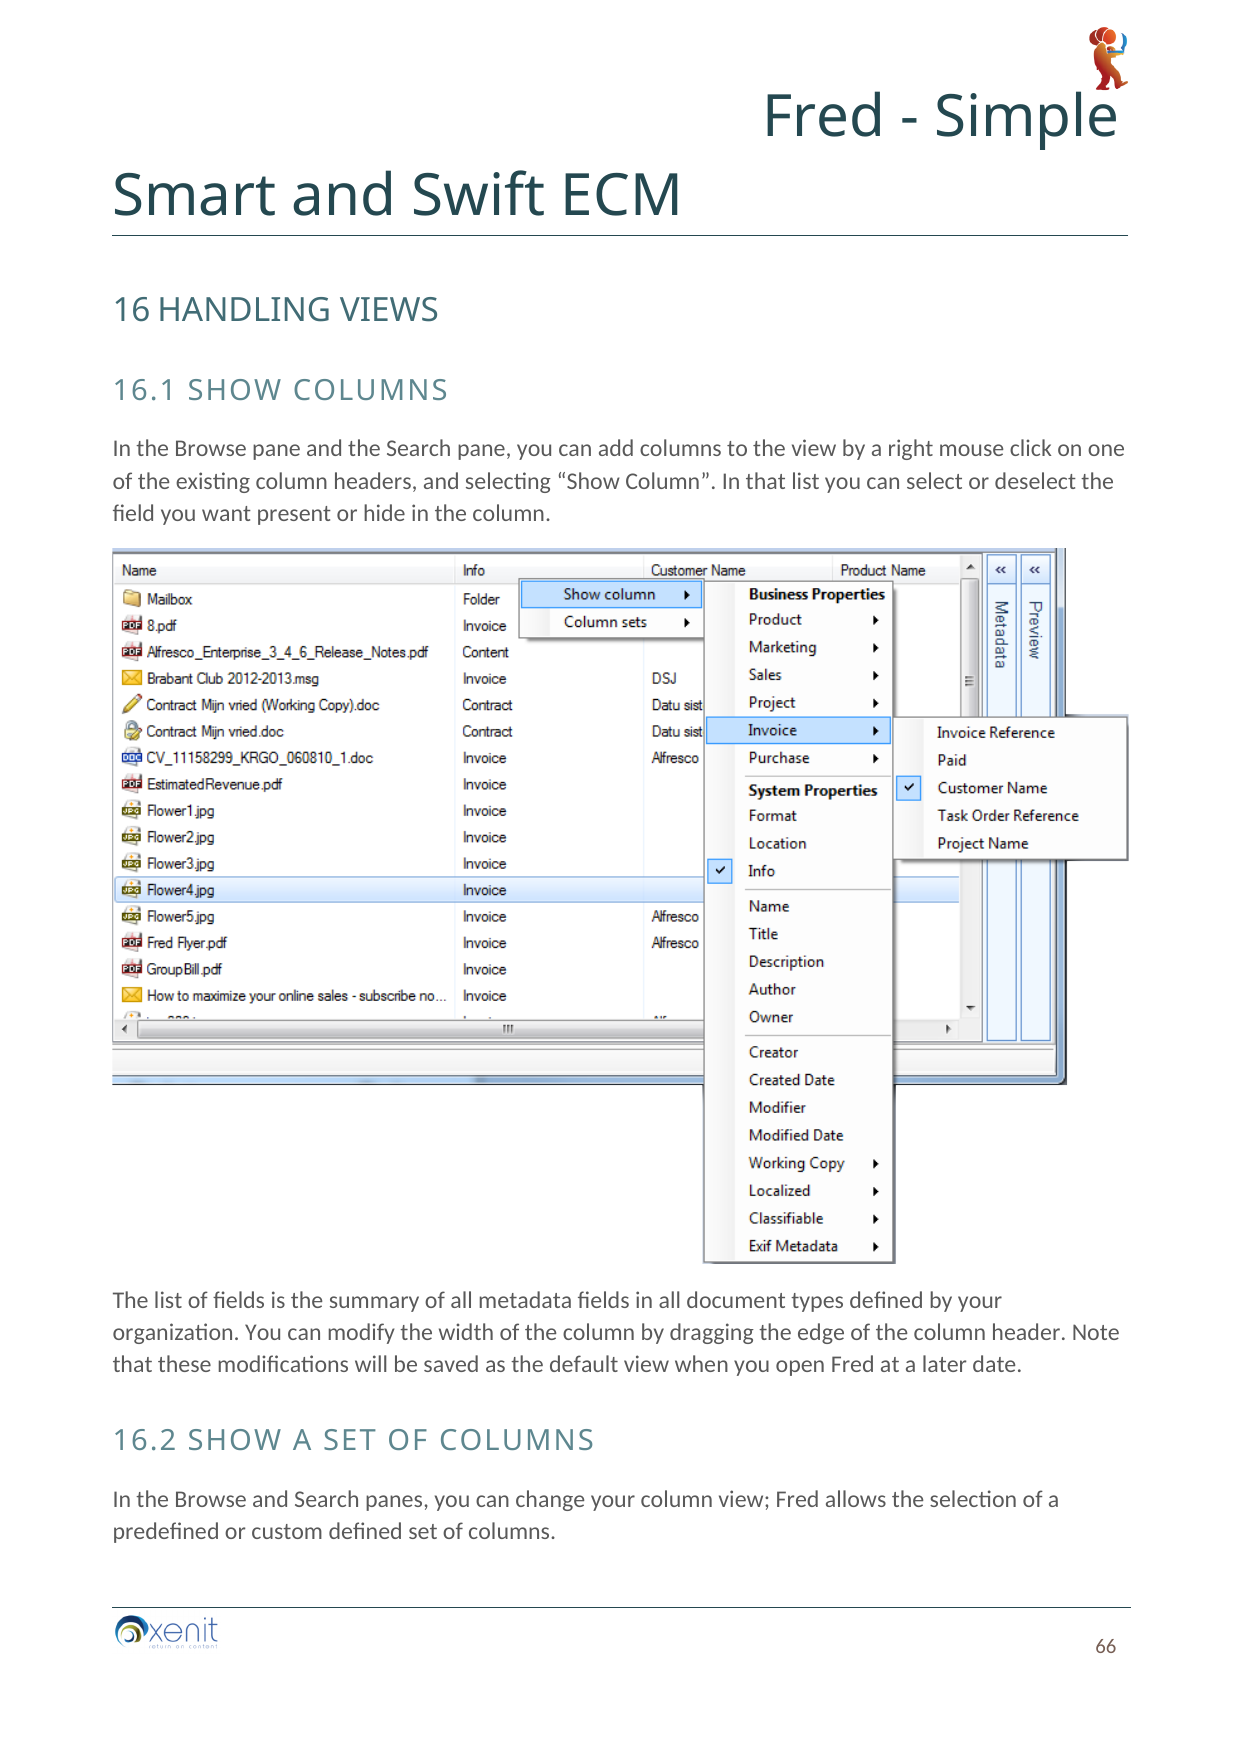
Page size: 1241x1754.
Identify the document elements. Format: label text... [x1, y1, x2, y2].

subtitle Show columns [112, 369, 1128, 408]
picture [112, 548, 1129, 1264]
picture [1087, 25, 1130, 94]
subtitle Show a set of Columns [112, 1419, 1128, 1459]
picture [112, 1610, 222, 1654]
text In the Browse pane and the Search pane, you can add columns to the view by a right mouse click on one of the existing column headers, and selecting “Show Column”. In that list you can select or deselect the field you want present or hide in the column. [112, 433, 1128, 527]
text In the Browse and Search panes, you can change your column view; Fred allows the selection of a predefined or custom defined set of columns. [112, 1484, 1128, 1545]
subtitle Handling views [112, 286, 1128, 331]
text The list of fields is the summary of all metadata fields in all document types defined by your organization. You can modify the width of the column by dragging the edge of the column header. Note that these modifications will be saved as the default view when you open Fred at a later date. [112, 1285, 1128, 1379]
